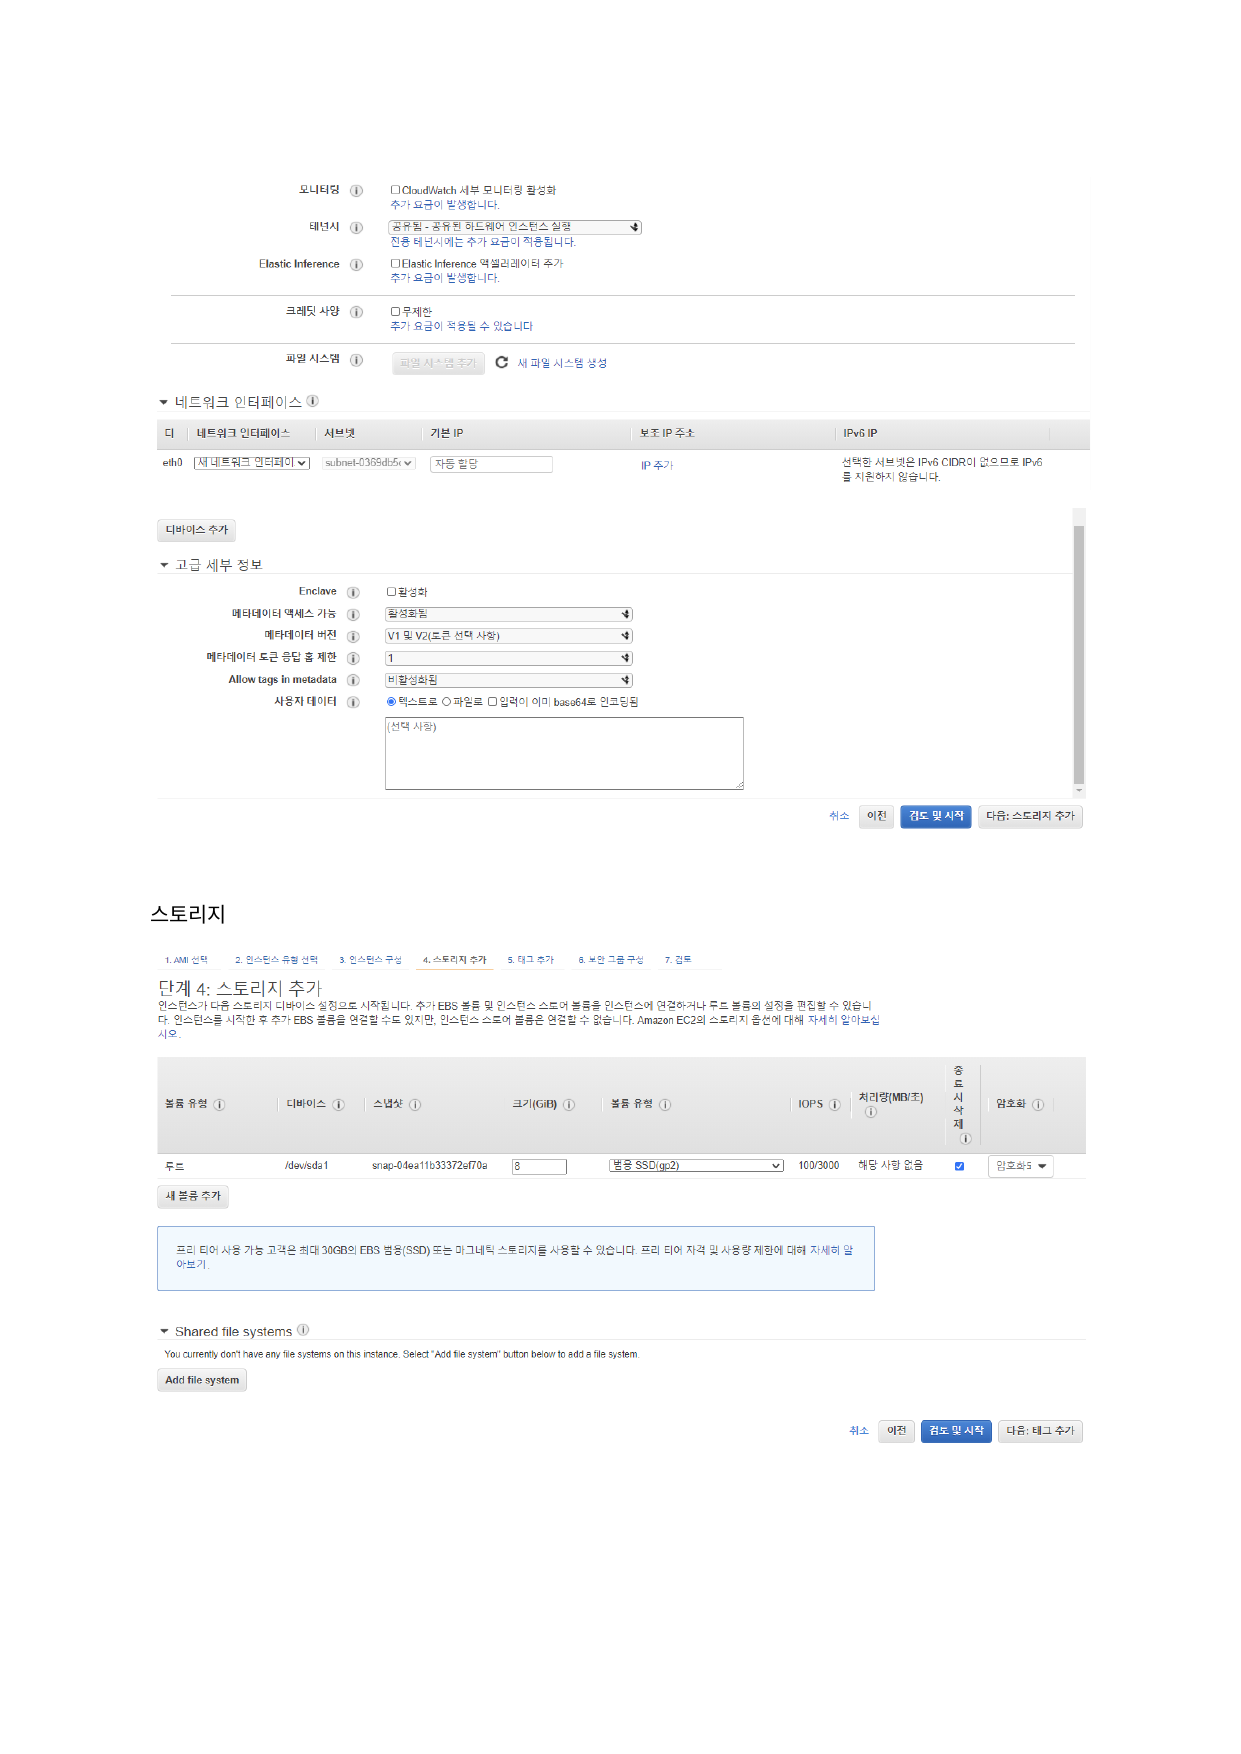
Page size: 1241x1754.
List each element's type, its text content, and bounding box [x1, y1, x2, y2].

picture [150, 947, 1091, 1396]
subtitle 스토리지 [150, 898, 1090, 928]
picture [150, 1414, 1091, 1457]
picture [150, 177, 1091, 490]
picture [150, 508, 1091, 832]
